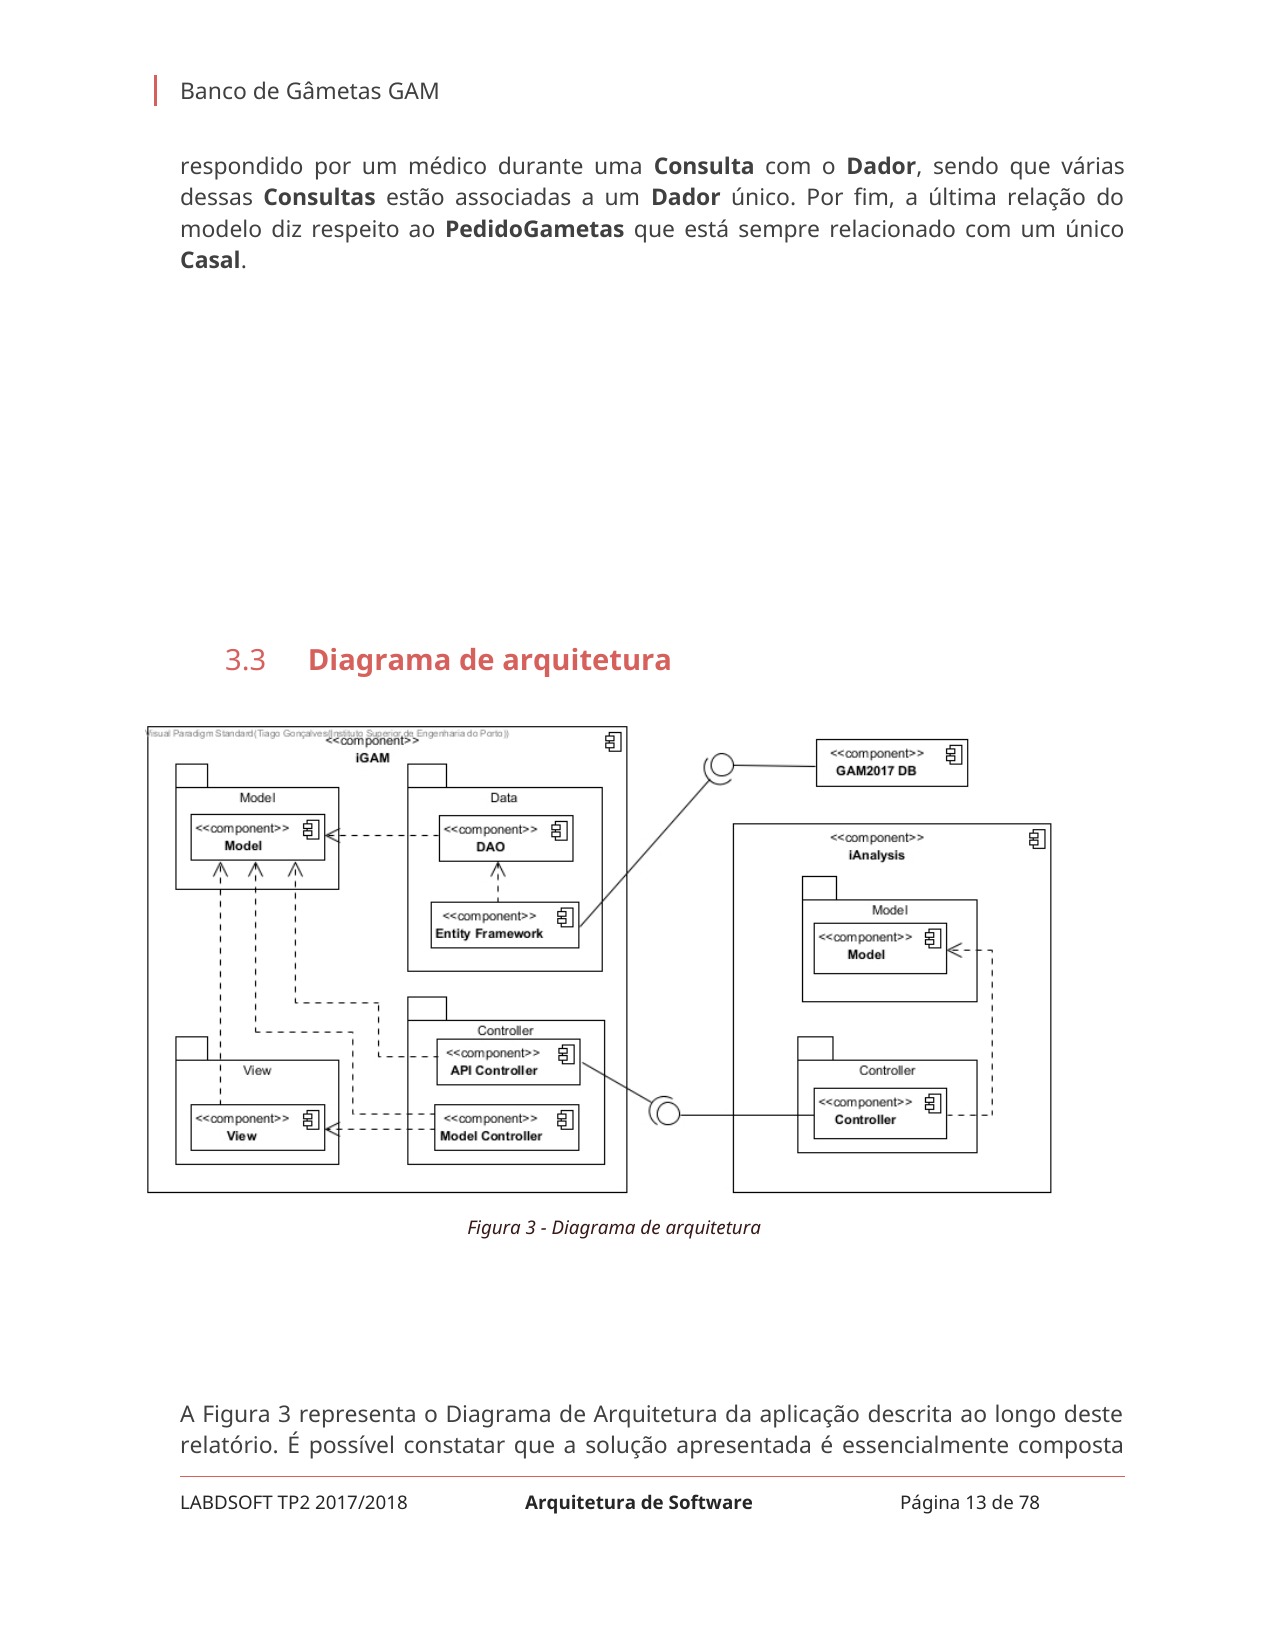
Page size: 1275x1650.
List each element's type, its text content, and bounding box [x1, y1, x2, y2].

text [180, 1398, 1125, 1461]
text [180, 150, 1125, 275]
picture [145, 725, 1055, 1199]
subtitle Diagrama de arquitetura [225, 639, 1125, 679]
